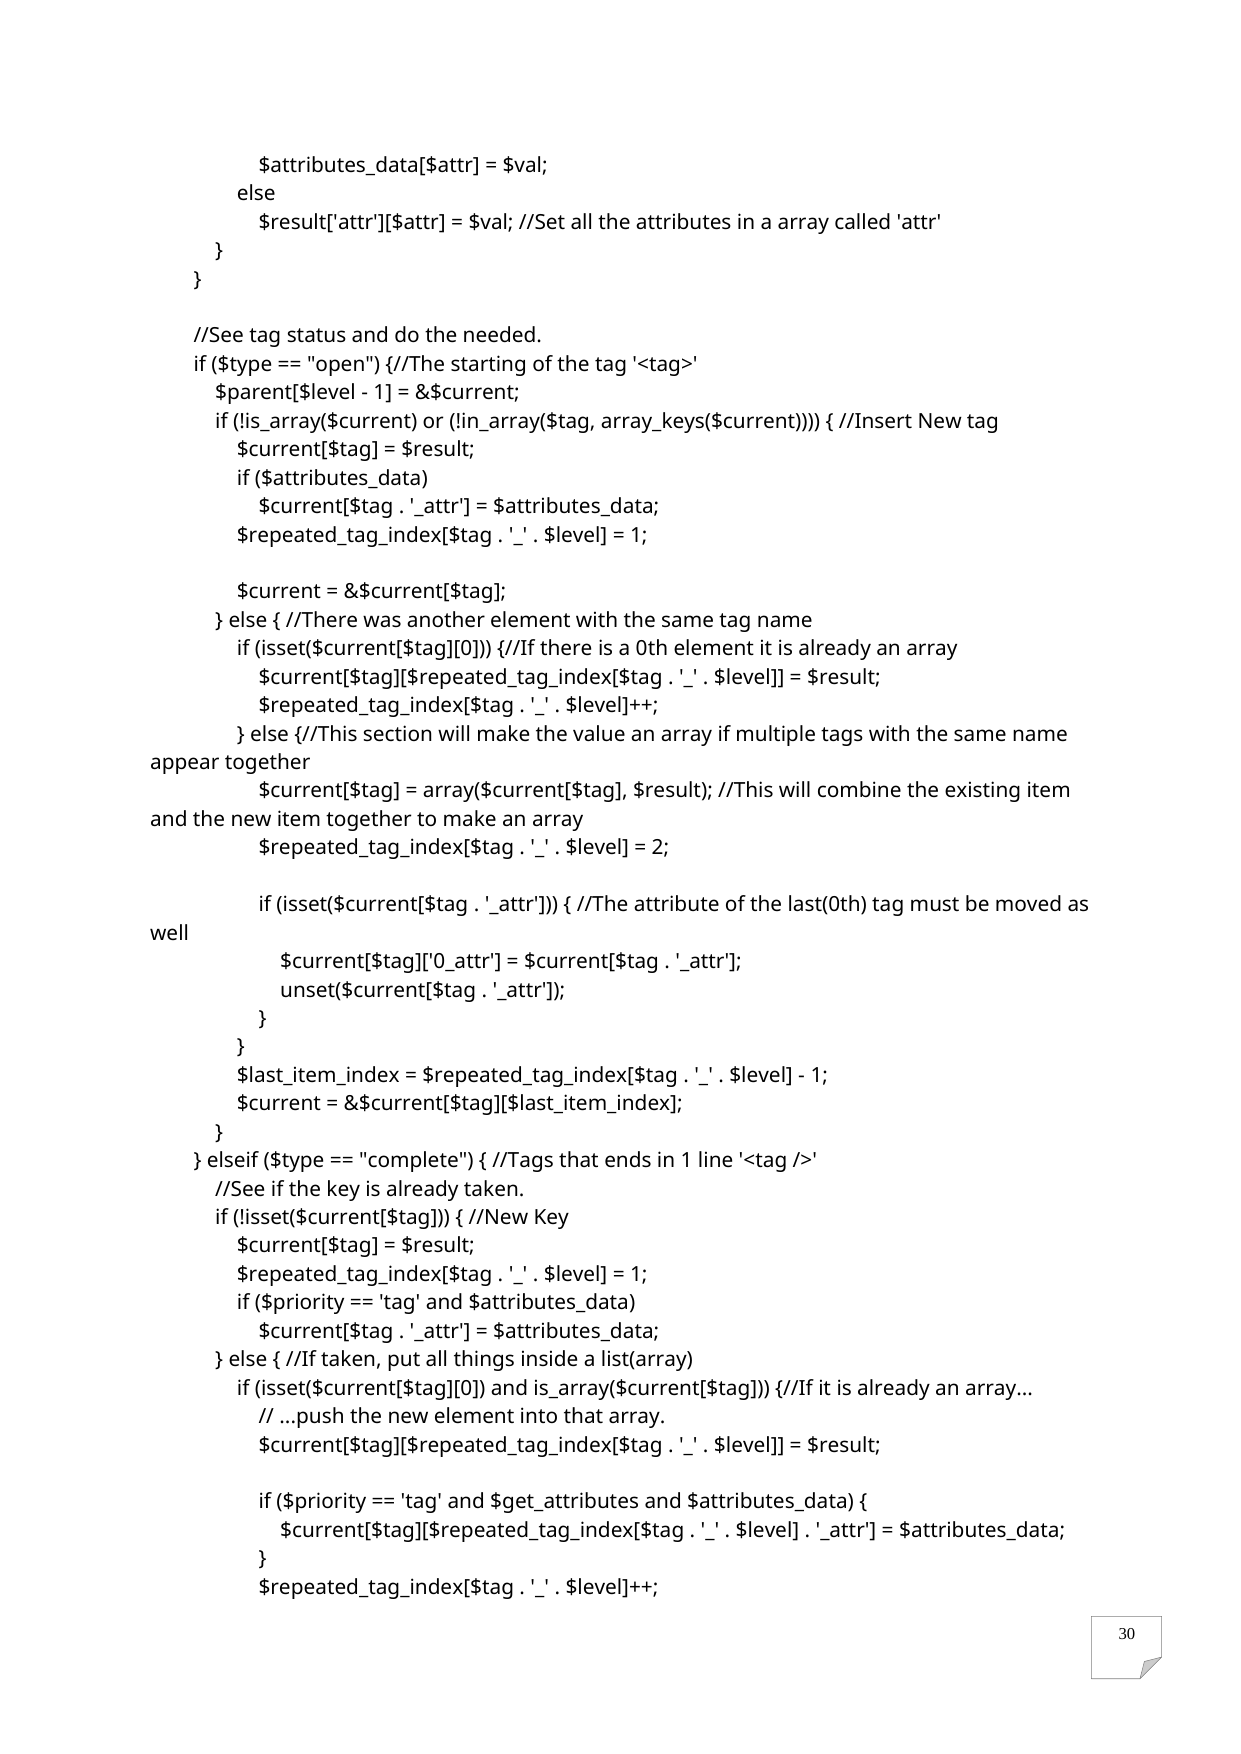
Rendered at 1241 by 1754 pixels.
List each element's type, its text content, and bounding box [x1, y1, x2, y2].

text if ($attributes_data) [150, 463, 1090, 491]
text $repeated_tag_index[$tag . '_' . $level] = 1; [150, 520, 1090, 548]
text } else { //If taken, put all things inside a list(array) [150, 1344, 1090, 1373]
text } [150, 264, 1090, 292]
text $current[$tag . '_attr'] = $attributes_data; [150, 491, 1090, 520]
text $current = &$current[$tag]; [150, 577, 1090, 605]
text } [150, 1117, 1090, 1145]
text $current[$tag][$repeated_tag_index[$tag . '_' . $level] . '_attr'] = $attributes_data; [150, 1515, 1090, 1543]
text else [150, 178, 1090, 207]
text $current[$tag] = $result; [150, 1231, 1090, 1259]
text $repeated_tag_index[$tag . '_' . $level] = 2; [150, 832, 1090, 861]
text } [150, 235, 1090, 264]
text // ...push the new element into that array. [150, 1401, 1090, 1430]
text $result['attr'][$attr] = $val; //Set all the attributes in a array called 'attr' [150, 207, 1090, 235]
text //See if the key is already taken. [150, 1174, 1090, 1202]
text $parent[$level - 1] = &$current; [150, 377, 1090, 406]
text $current = &$current[$tag][$last_item_index]; [150, 1088, 1090, 1117]
text } [150, 1543, 1090, 1572]
text } [150, 1032, 1090, 1060]
text $repeated_tag_index[$tag . '_' . $level]++; [150, 1572, 1090, 1600]
text $current[$tag][$repeated_tag_index[$tag . '_' . $level]] = $result; [150, 1430, 1090, 1458]
text $current[$tag] = array($current[$tag], $result); //This will combine the existing item and the new item together to make an array [150, 776, 1090, 832]
text $current[$tag . '_attr'] = $attributes_data; [150, 1316, 1090, 1344]
text } else {//This section will make the value an array if multiple tags with the same name appear together [150, 719, 1090, 776]
text if ($priority == 'tag' and $get_attributes and $attributes_data) { [150, 1487, 1090, 1515]
text $current[$tag]['0_attr'] = $current[$tag . '_attr']; [150, 946, 1090, 975]
text $current[$tag][$repeated_tag_index[$tag . '_' . $level]] = $result; [150, 662, 1090, 690]
text if (isset($current[$tag][0])) {//If there is a 0th element it is already an array [150, 633, 1090, 662]
text } else { //There was another element with the same tag name [150, 605, 1090, 633]
text $repeated_tag_index[$tag . '_' . $level]++; [150, 690, 1090, 719]
text $last_item_index = $repeated_tag_index[$tag . '_' . $level] - 1; [150, 1060, 1090, 1088]
text $attributes_data[$attr] = $val; [150, 150, 1090, 178]
text $repeated_tag_index[$tag . '_' . $level] = 1; [150, 1259, 1090, 1287]
text unset($current[$tag . '_attr']); [150, 975, 1090, 1003]
text if (!isset($current[$tag])) { //New Key [150, 1202, 1090, 1231]
text if (isset($current[$tag . '_attr'])) { //The attribute of the last(0th) tag must be moved as well [150, 889, 1090, 946]
text if (isset($current[$tag][0]) and is_array($current[$tag])) {//If it is already an array... [150, 1373, 1090, 1401]
text if ($priority == 'tag' and $attributes_data) [150, 1287, 1090, 1316]
text } [150, 1003, 1090, 1032]
text } elseif ($type == "complete") { //Tags that ends in 1 line '<tag />' [150, 1145, 1090, 1174]
text if (!is_array($current) or (!in_array($tag, array_keys($current)))) { //Insert New tag [150, 406, 1090, 434]
text $current[$tag] = $result; [150, 434, 1090, 463]
text //See tag status and do the needed. [150, 321, 1090, 349]
text if ($type == "open") {//The starting of the tag '<tag>' [150, 349, 1090, 377]
